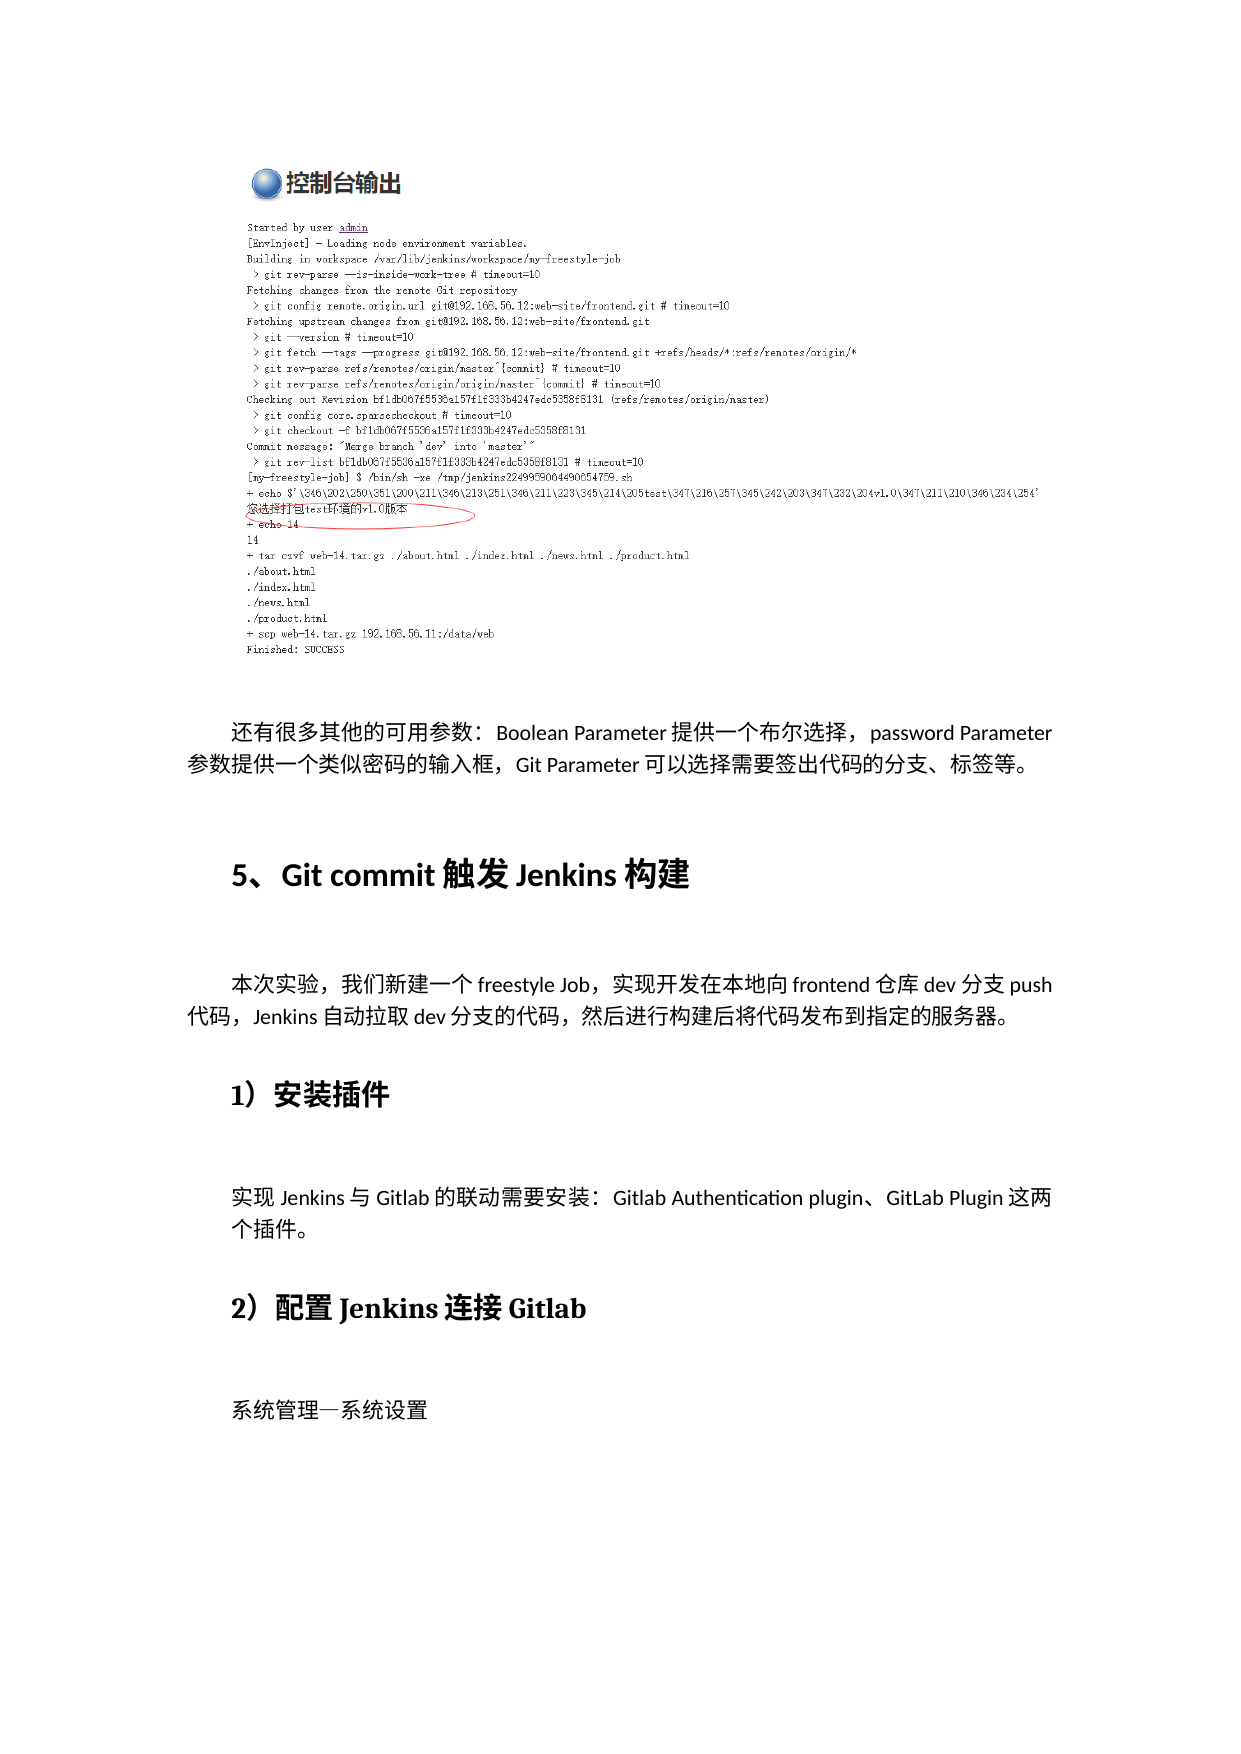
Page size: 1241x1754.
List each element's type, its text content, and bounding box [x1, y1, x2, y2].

text 本次实验，我们新建一个freestyle Job，实现开发在本地向frontend 仓库dev 分支push 代码，Jenkins自动拉取dev分支的代码，然后进行构建后将代码发布到指定的服务器。 [187, 966, 1053, 1031]
picture [231, 162, 1097, 707]
text 系统管理—系统设置 [187, 1392, 1053, 1425]
text 还有很多其他的可用参数：Boolean Parameter提供一个布尔选择，password Parameter参数提供一个类似密码的输入框，Git Parameter可以选择需要签出代码的分支、标签等。 [187, 714, 1053, 779]
subtitle 5、Git commit触发Jenkins 构建 [187, 839, 1053, 904]
text 实现Jenkins与Gitlab的联动需要安装：Gitlab Authentication plugin、GitLab Plugin这两个插件。 [231, 1179, 1053, 1244]
subtitle 1）安装插件 [187, 1060, 1053, 1125]
subtitle 2）配置Jenkins连接Gitlab [187, 1273, 1053, 1338]
